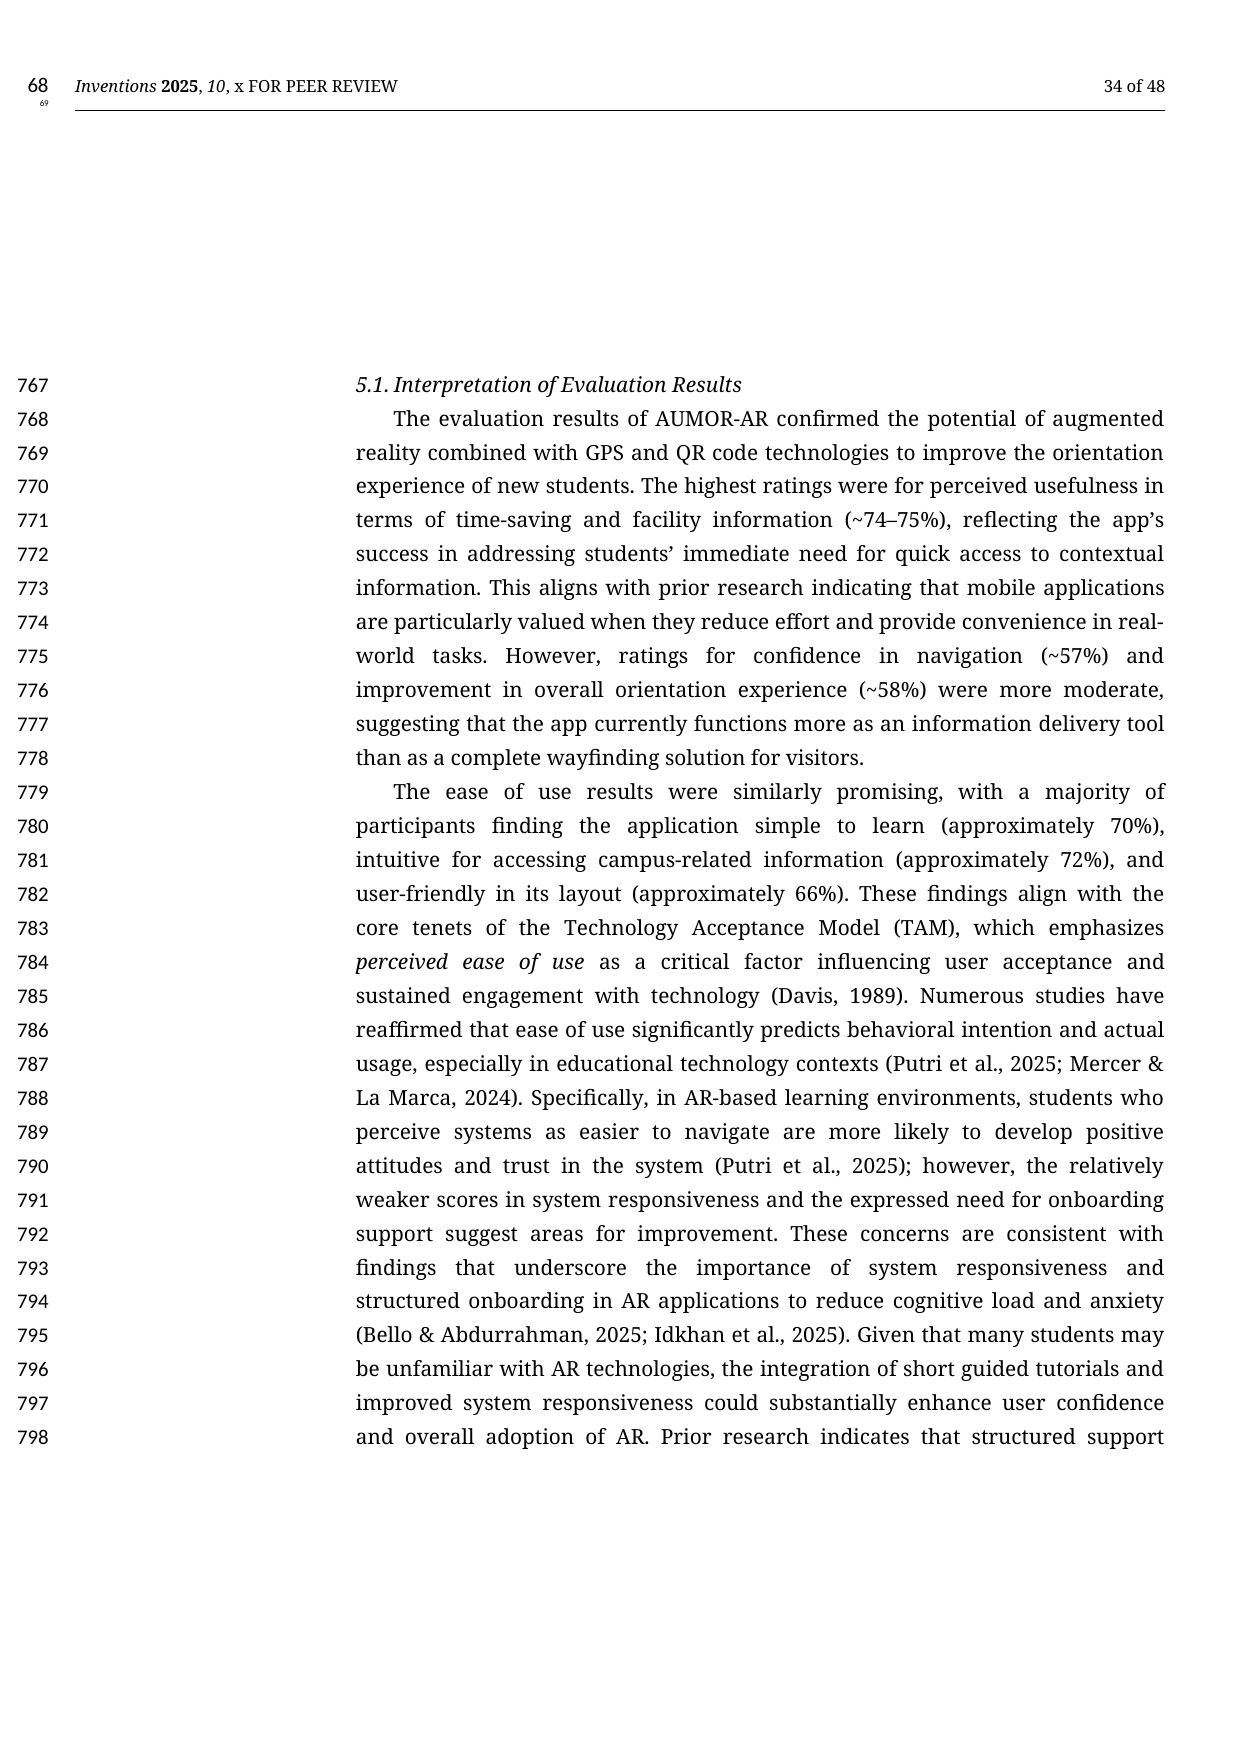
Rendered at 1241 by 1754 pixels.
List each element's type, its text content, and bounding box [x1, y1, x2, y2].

text The evaluation results of AUMOR-AR confirmed the potential of augmented reality combined with GPS and QR code technologies to improve the orientation experience of new students. The highest ratings were for perceived usefulness in terms of time-saving and facility information (~74–75%), reflecting the app’s success in addressing students’ immediate need for quick access to contextual information. This aligns with prior research indicating that mobile applications are particularly valued when they reduce effort and provide convenience in real-world tasks. However, ratings for confidence in navigation (~57%) and improvement in overall orientation experience (~58%) were more moderate, suggesting that the app currently functions more as an information delivery tool than as a complete wayfinding solution for visitors. [356, 401, 1165, 774]
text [356, 774, 1165, 1454]
list Interpretation of Evaluation Results [356, 367, 1165, 401]
